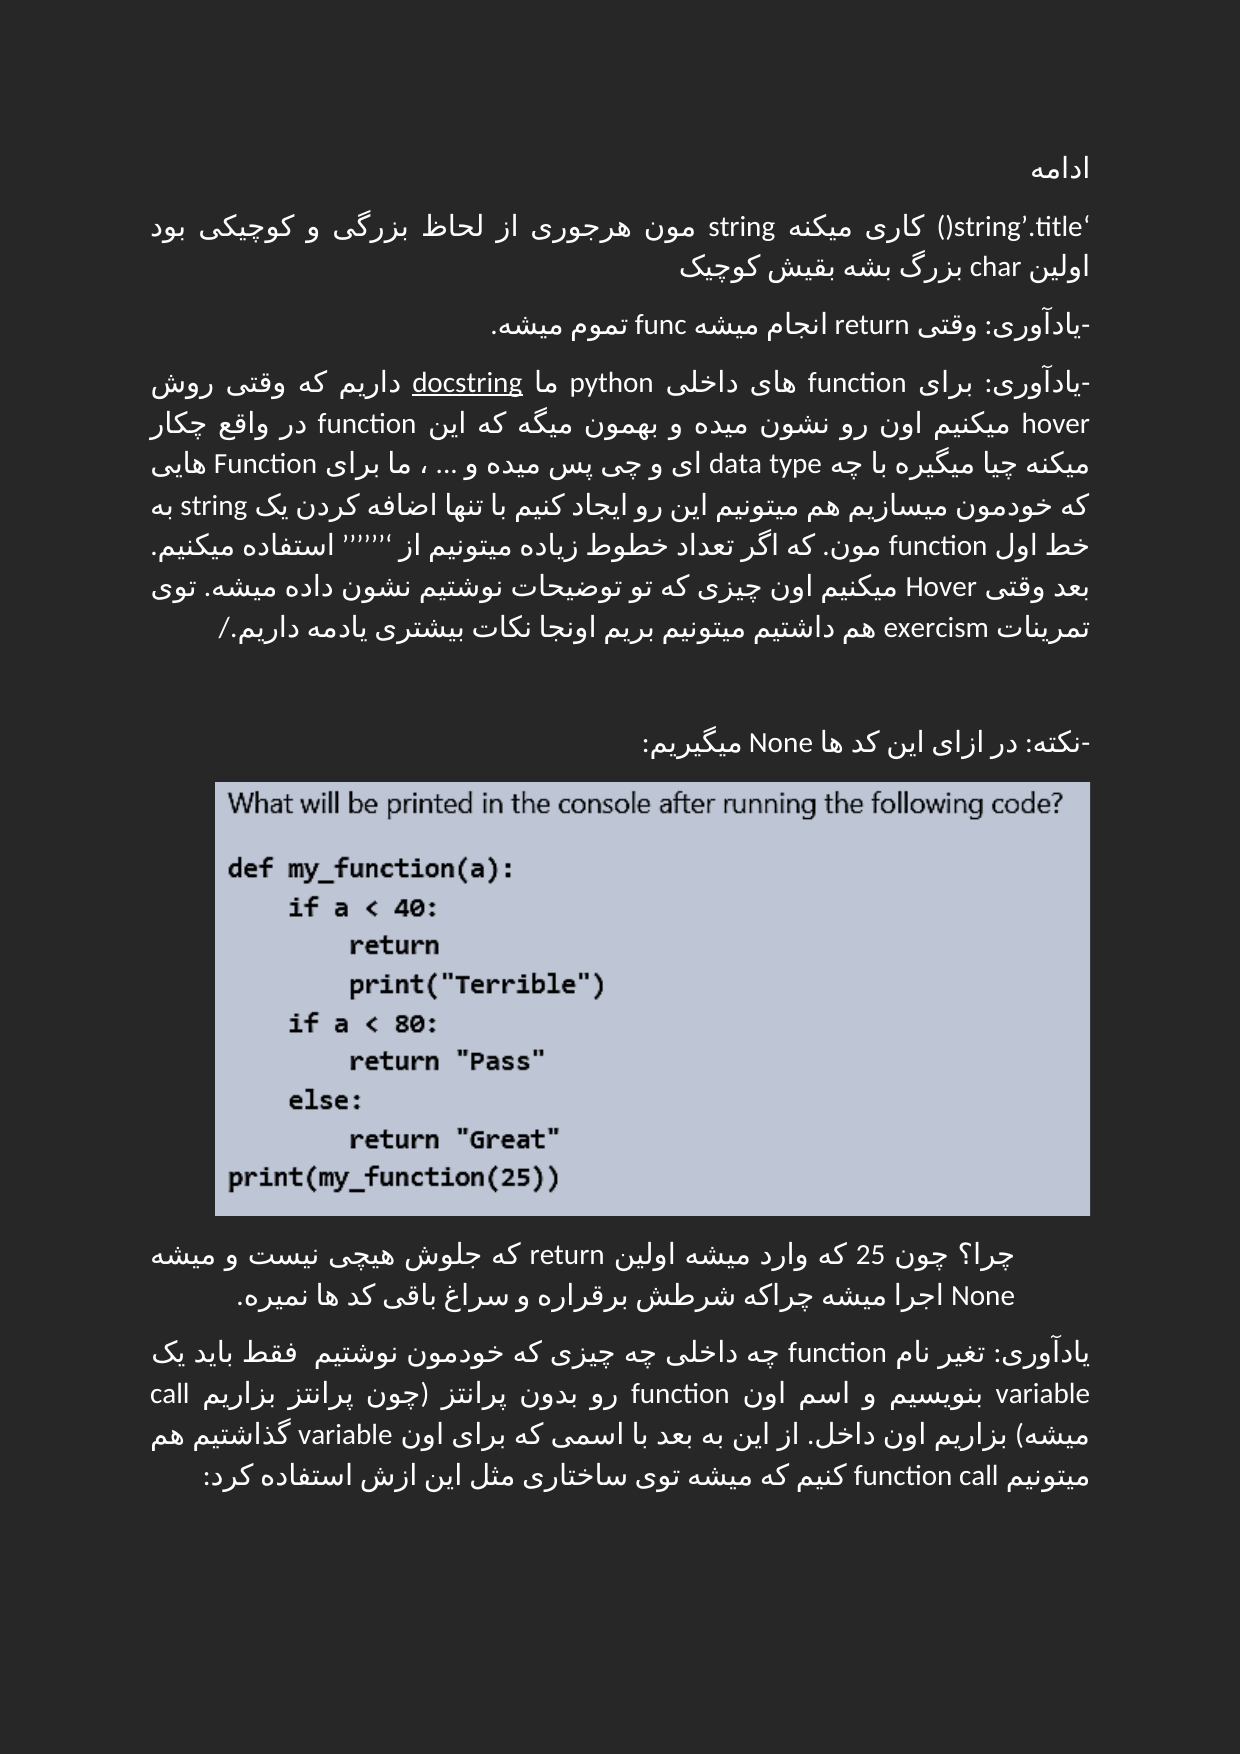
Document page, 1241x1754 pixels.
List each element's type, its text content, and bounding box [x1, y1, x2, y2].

text -نکته: در ازای این کد ها None میگیریم: [150, 724, 1090, 760]
text ‘string’.title() کاری میکنه string مون هرجوری از لحاظ بزرگی و کوچیکی بود اولین char بزرگ بشه بقیش کوچیک [150, 208, 1090, 284]
text -یادآوری: برای function های داخلی python ما docstring داریم که وقتی روش hover میکنیم اون رو نشون میده و بهمون میگه که این function در واقع چکار میکنه چیا میگیره با چه data type ای و چی پس میده و ... ، ما برای Function هایی که خودمون میسازیم هم میتونیم این رو ایجاد کنیم با تنها اضافه کردن یک string به خط اول function مون. که اگر تعداد خطوط زیاده میتونیم از ‘’’’’’’ استفاده میکنیم. بعد وقتی Hover میکنیم اون چیزی که تو توضیحات نوشتیم نشون داده میشه. توی تمرینات exercism هم داشتیم میتونیم بریم اونجا نکات بیشتری یادمه داریم./ [150, 364, 1090, 645]
text -یادآوری: وقتی return انجام میشه func تموم میشه. [150, 306, 1090, 342]
text ادامه [150, 150, 1090, 186]
text یادآوری: تغیر نام function چه داخلی چه چیزی که خودمون نوشتیم فقط باید یک variable بنویسیم و اسم اون function رو بدون پرانتز (چون پرانتز بزاریم call میشه) بزاریم اون داخل. از این به بعد با اسمی که برای اون variable گذاشتیم هم میتونیم function call کنیم که میشه توی ساختاری مثل این ازش استفاده کرد: [150, 1334, 1090, 1493]
picture [215, 782, 1091, 1216]
text چرا؟ چون 25 که وارد میشه اولین return که جلوش هیچی نیست و میشه None اجرا میشه چراکه شرطش برقراره و سراغ باقی کد ها نمیره. [150, 1236, 1015, 1312]
